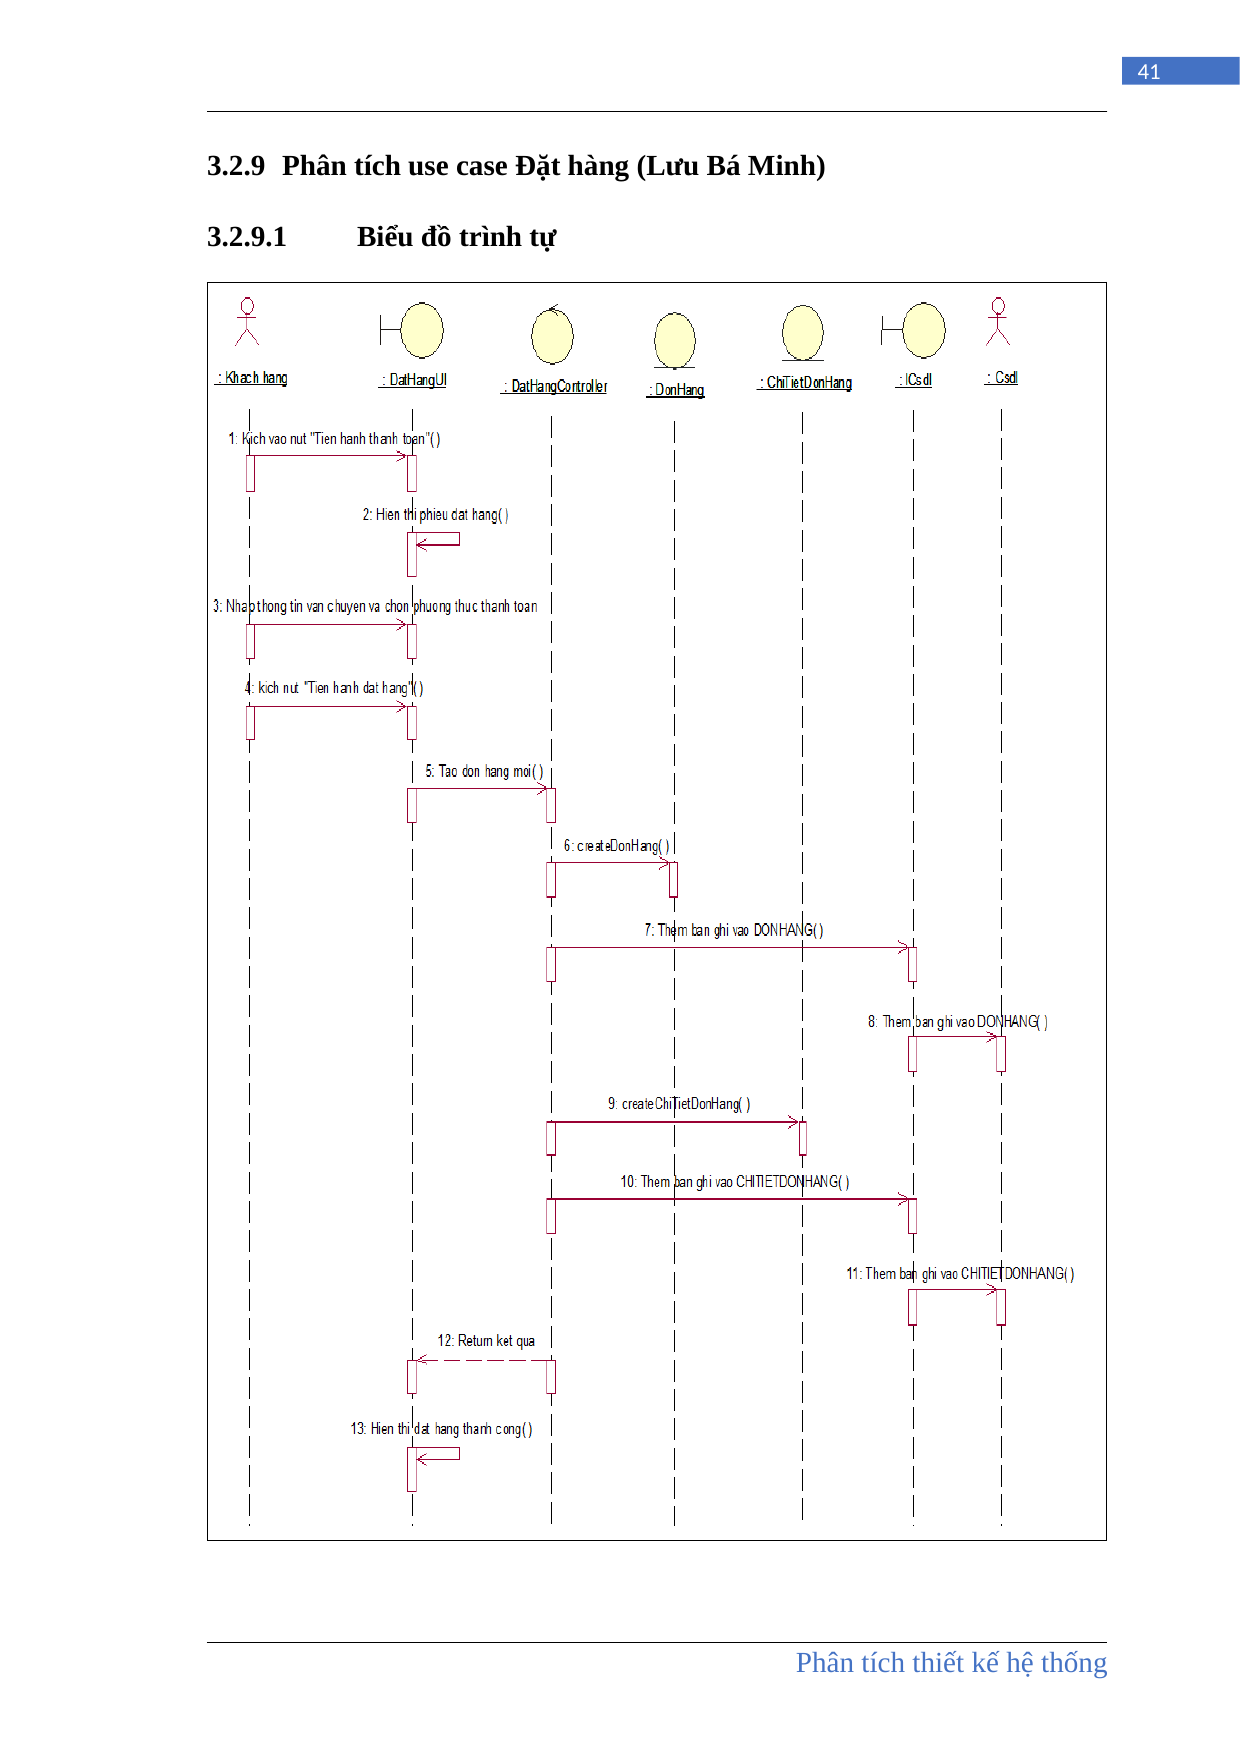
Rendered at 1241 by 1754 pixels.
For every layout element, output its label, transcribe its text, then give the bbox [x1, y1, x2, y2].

subtitle Biểu đồ trình tự [207, 219, 1107, 252]
picture [208, 283, 1106, 1540]
subtitle Phân tích use case Đặt hàng (Lưu Bá Minh) [207, 148, 1107, 181]
